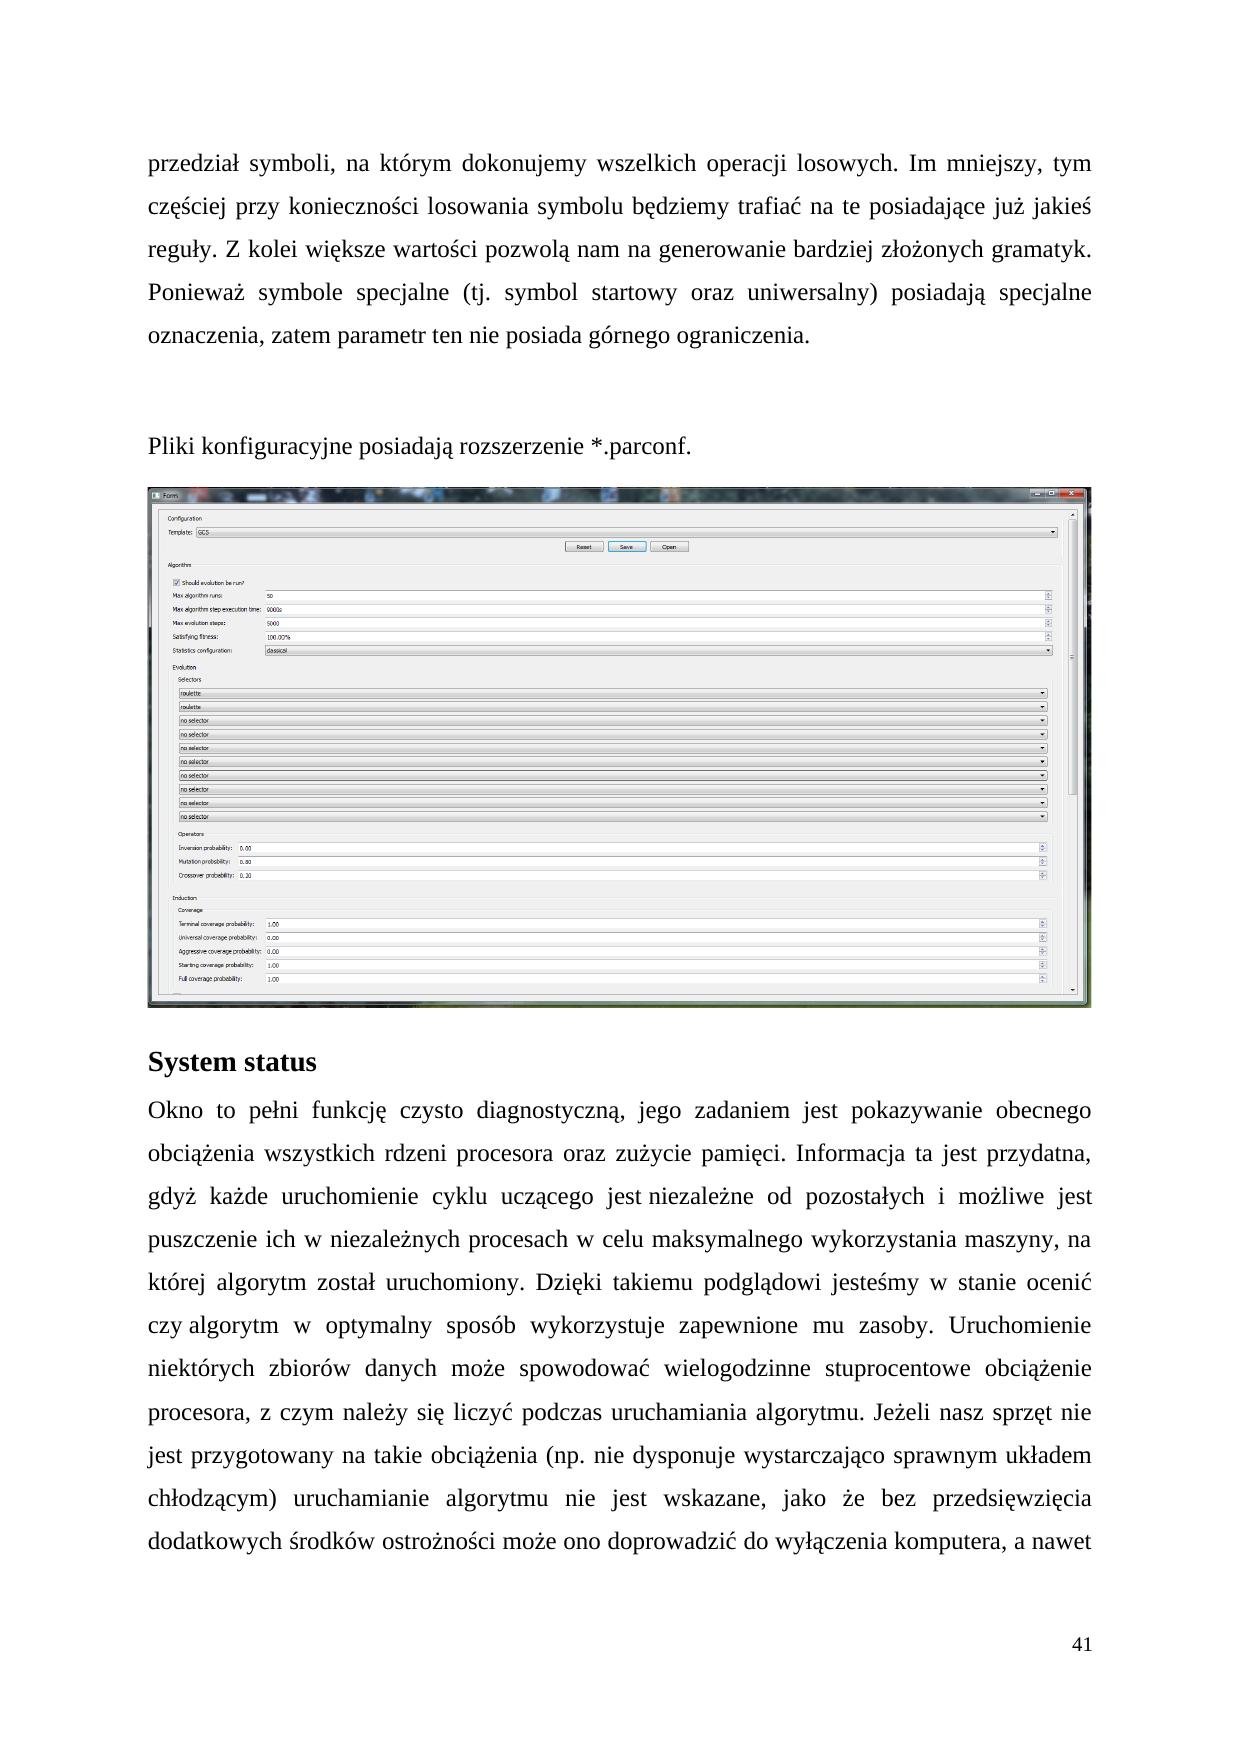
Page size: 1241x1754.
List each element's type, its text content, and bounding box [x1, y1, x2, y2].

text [148, 148, 1093, 349]
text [148, 1095, 1093, 1555]
text System status [148, 1044, 1093, 1078]
picture [147, 487, 1092, 1008]
text Pliki konfiguracyjne posiadają rozszerzenie *.parconf. [148, 431, 1093, 460]
